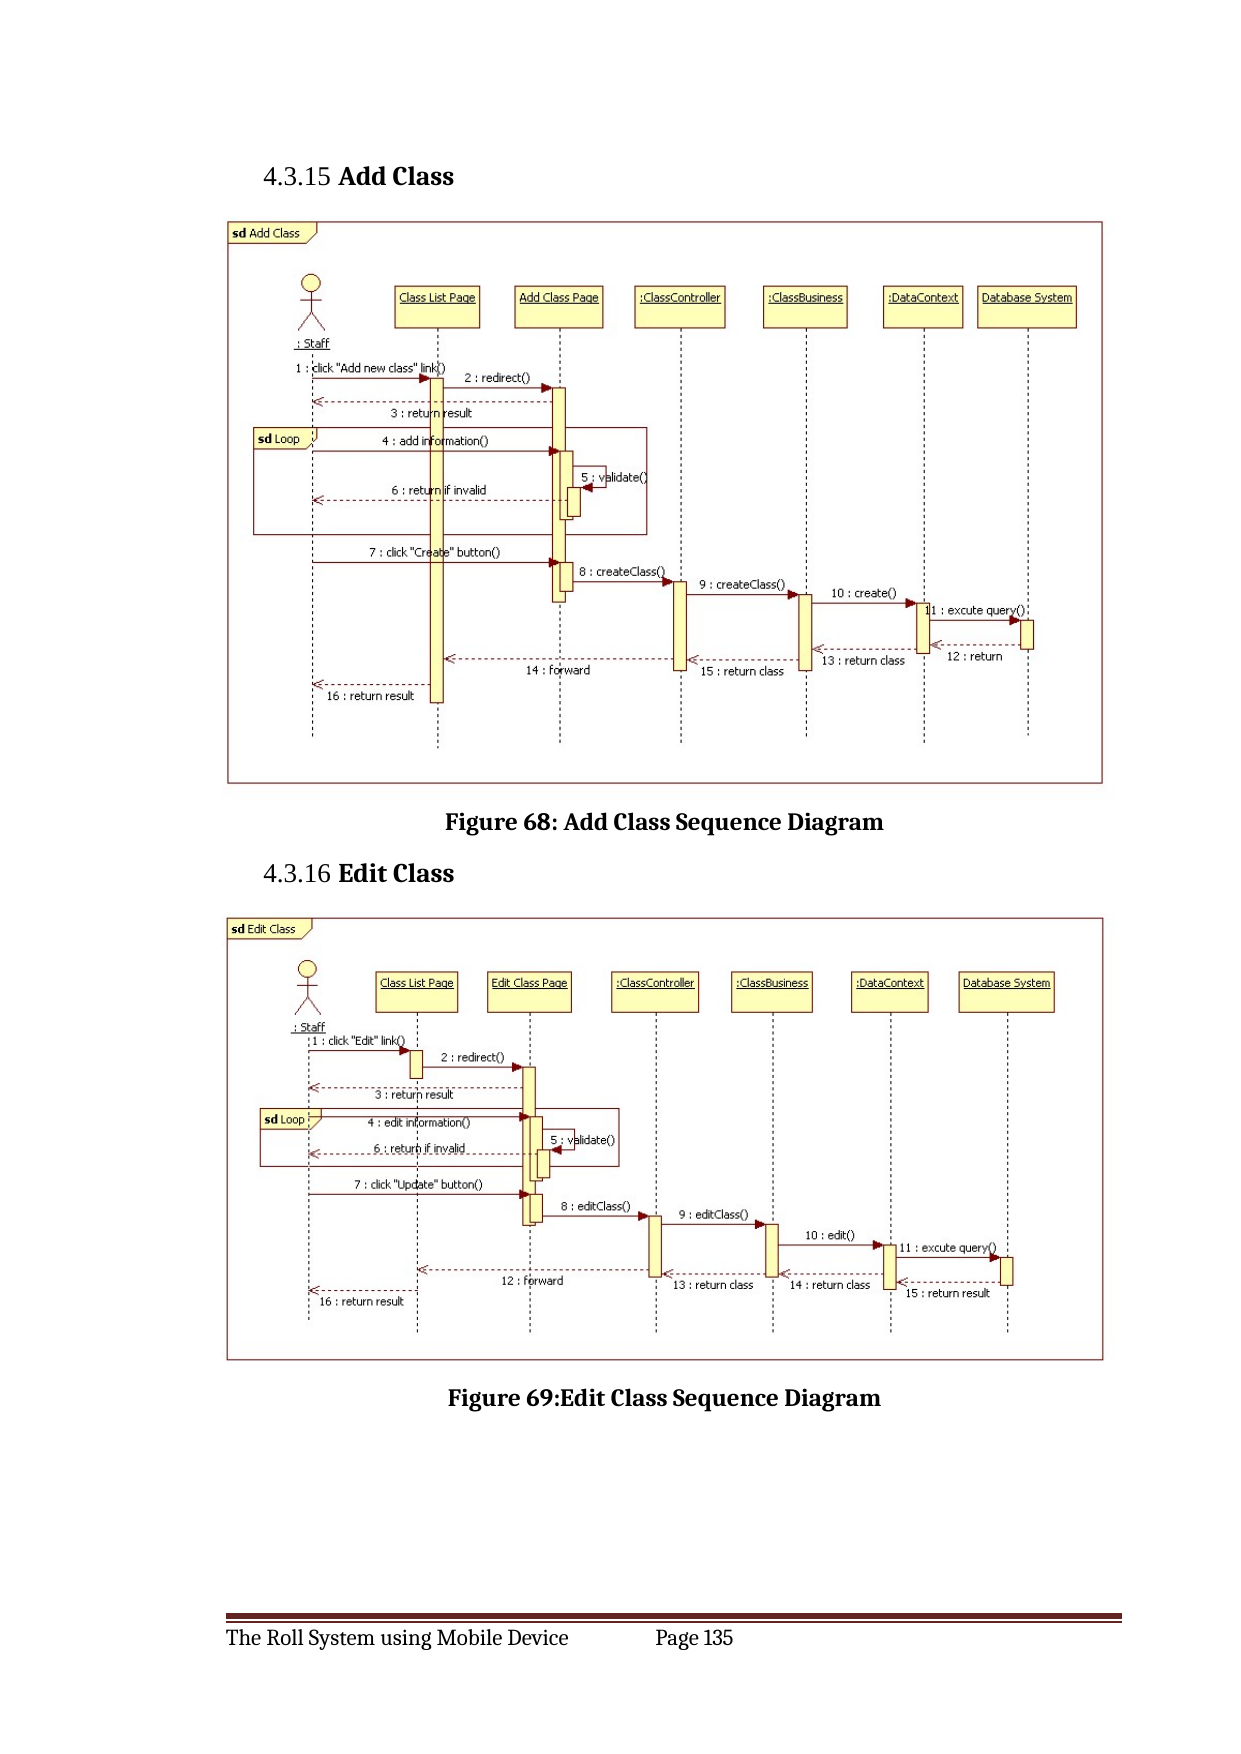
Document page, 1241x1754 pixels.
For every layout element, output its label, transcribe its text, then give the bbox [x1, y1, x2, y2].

picture [206, 200, 1123, 804]
picture [206, 897, 1123, 1380]
subtitle Edit Class [263, 857, 1122, 889]
subtitle Add Class [263, 160, 1122, 192]
